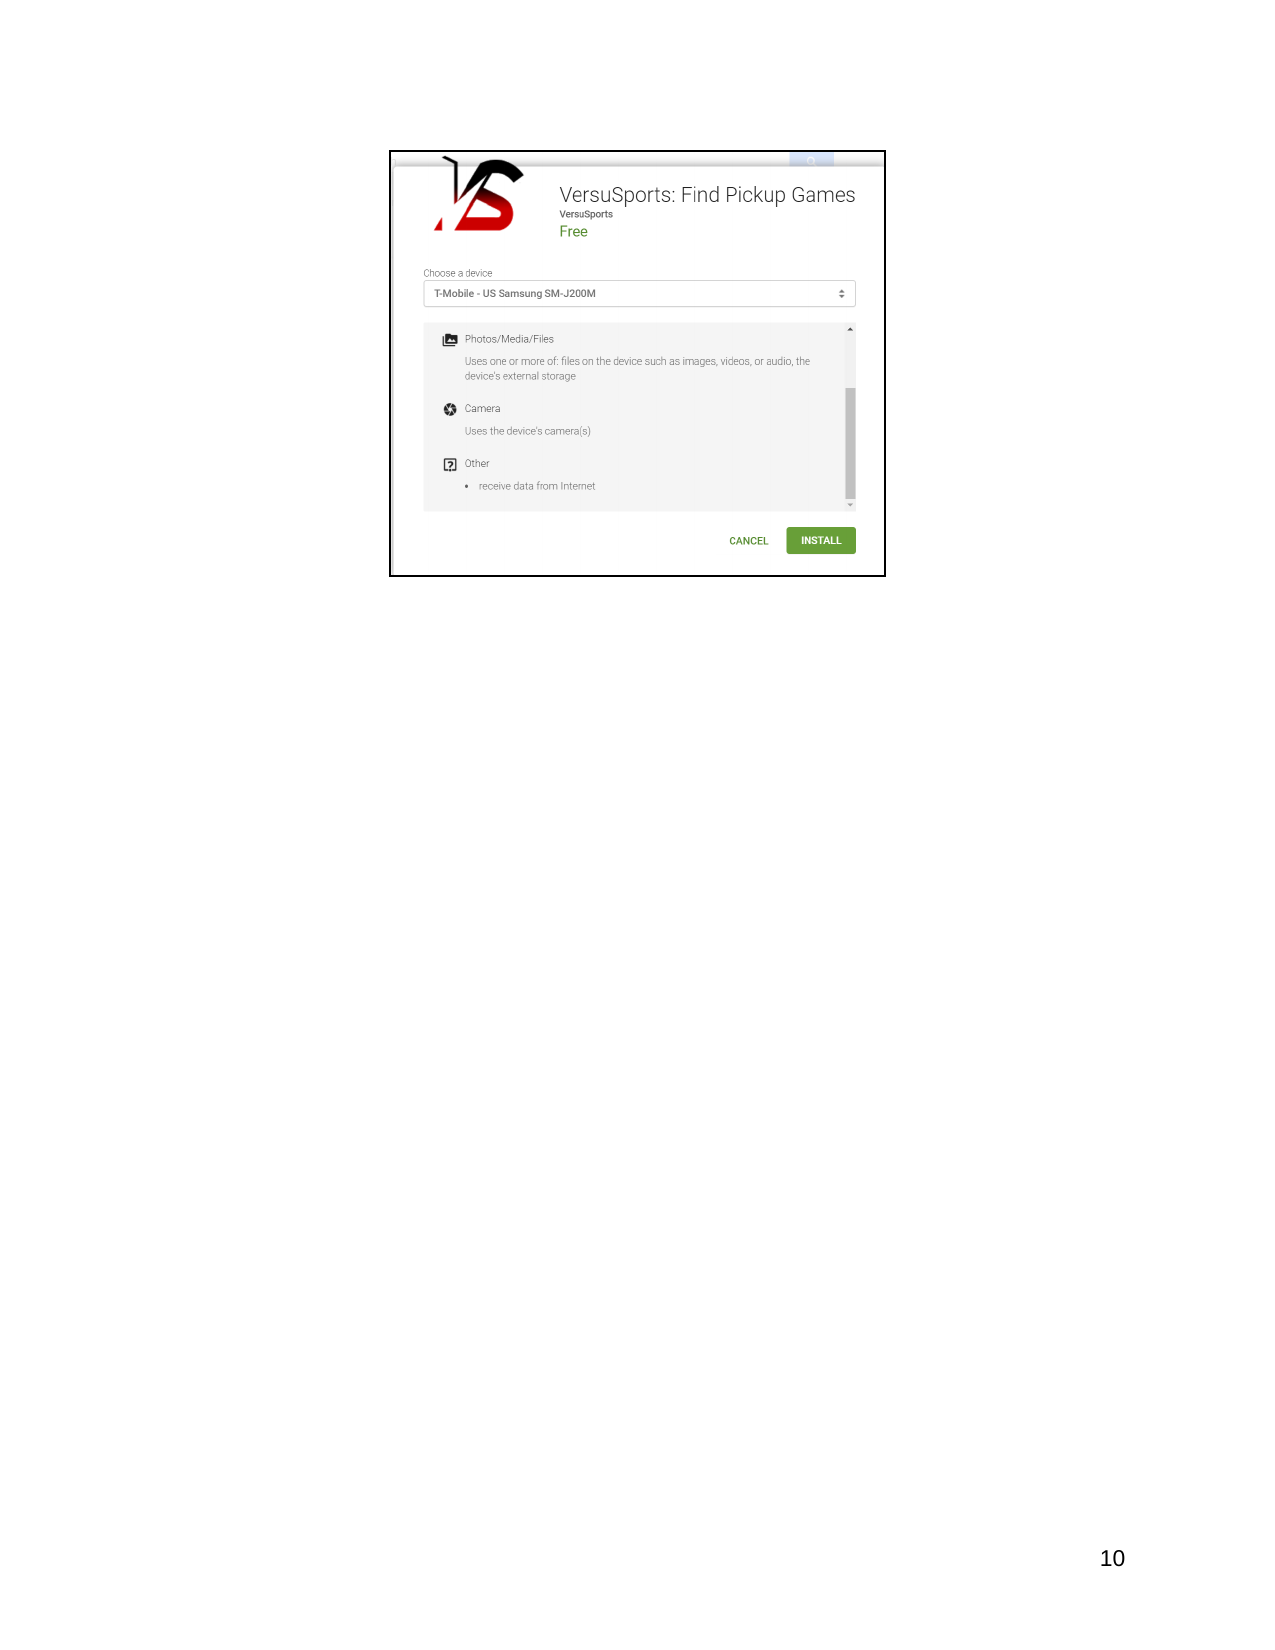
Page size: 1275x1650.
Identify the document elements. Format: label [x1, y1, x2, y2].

picture [391, 152, 884, 575]
